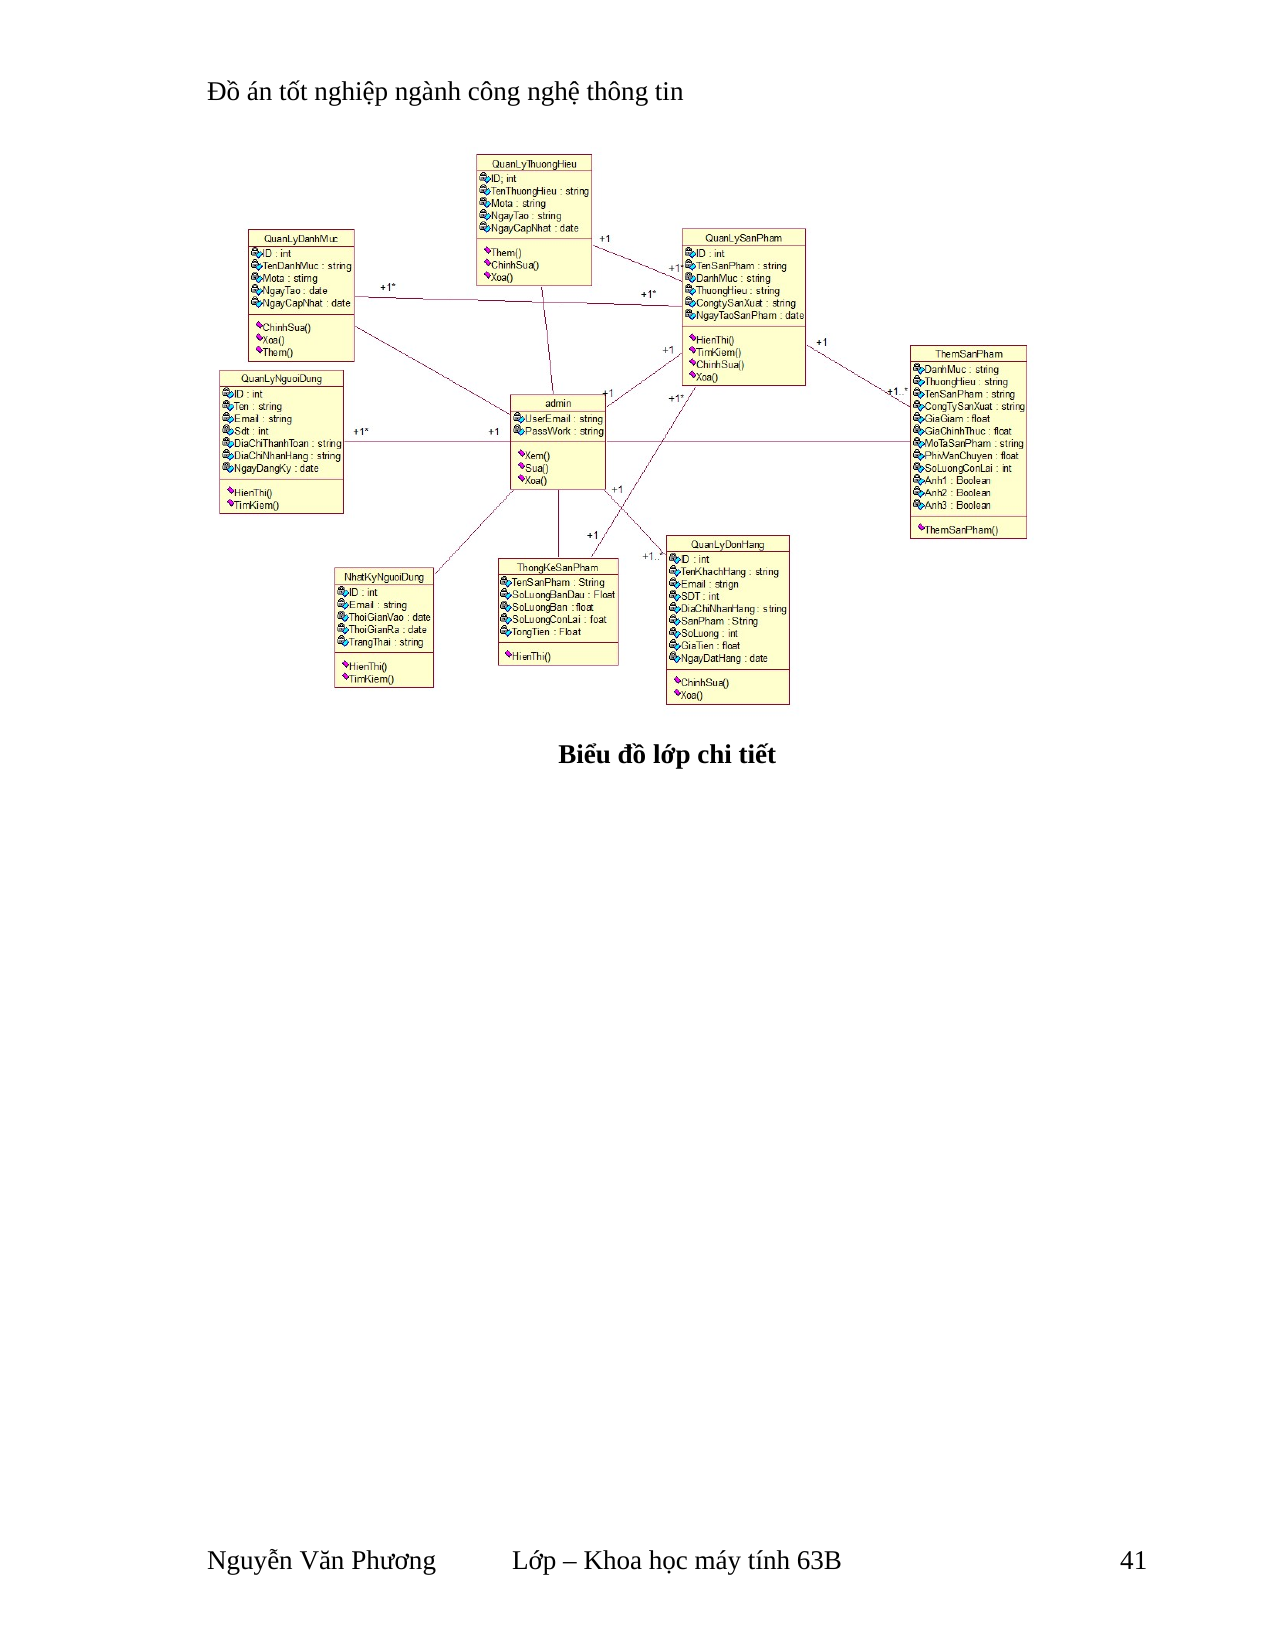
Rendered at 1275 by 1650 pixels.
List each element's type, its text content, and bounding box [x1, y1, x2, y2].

picture [206, 147, 1128, 723]
text Biểu đồ lớp chi tiết [207, 738, 1127, 769]
